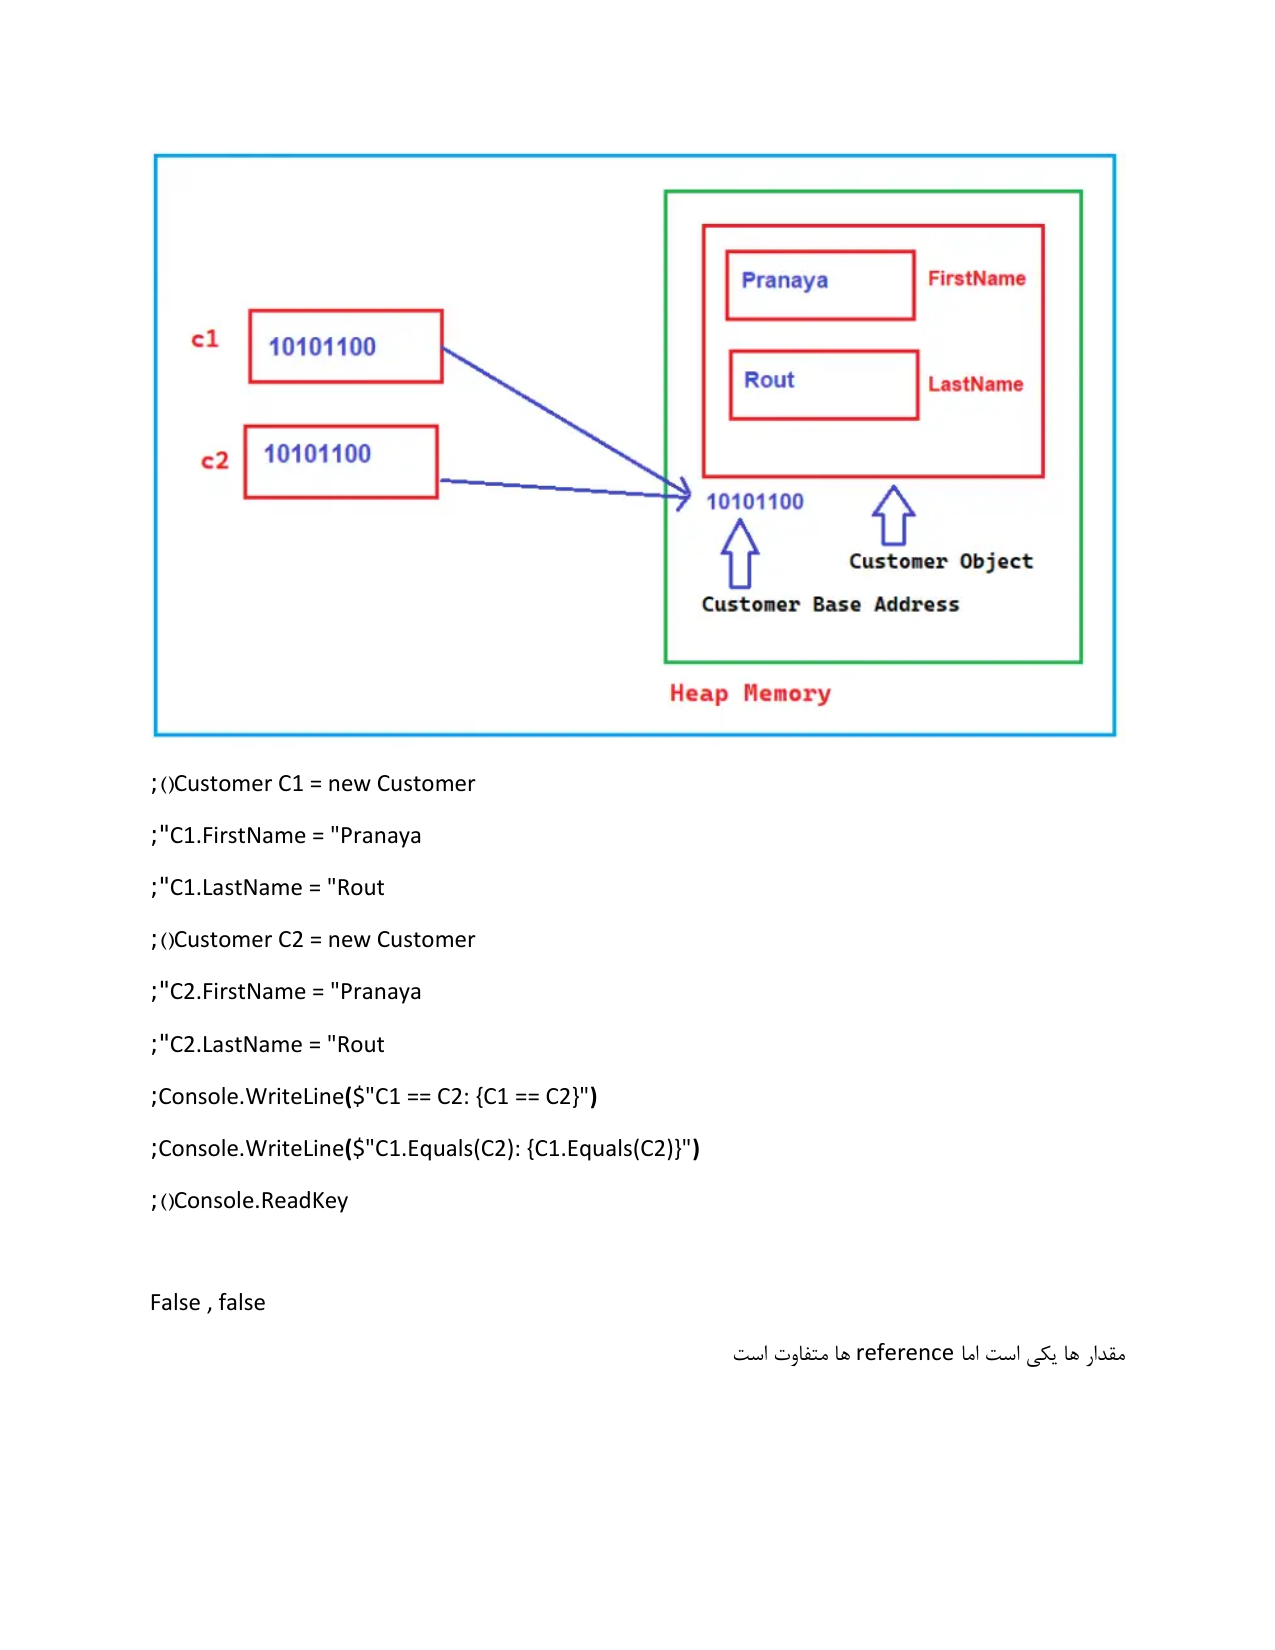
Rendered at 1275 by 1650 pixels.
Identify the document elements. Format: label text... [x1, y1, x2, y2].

text Customer C2 = new Customer(); [150, 923, 1125, 956]
text مقدار ها یکی است اما reference ها متفاوت است [150, 1336, 1125, 1368]
text C1.LastName = "Rout"; [150, 871, 1125, 904]
text Console.ReadKey(); [150, 1184, 1125, 1217]
text False , false [150, 1286, 1125, 1317]
picture [150, 150, 1125, 748]
text Console.WriteLine($"C1 == C2: {C1 == C2}"); [150, 1080, 1125, 1113]
text Console.WriteLine($"C1.Equals(C2): {C1.Equals(C2)}"); [150, 1132, 1125, 1165]
text Customer C1 = new Customer(); [150, 767, 1125, 800]
text C1.FirstName = "Pranaya"; [150, 819, 1125, 852]
text C2.LastName = "Rout"; [150, 1028, 1125, 1061]
text C2.FirstName = "Pranaya"; [150, 976, 1125, 1008]
